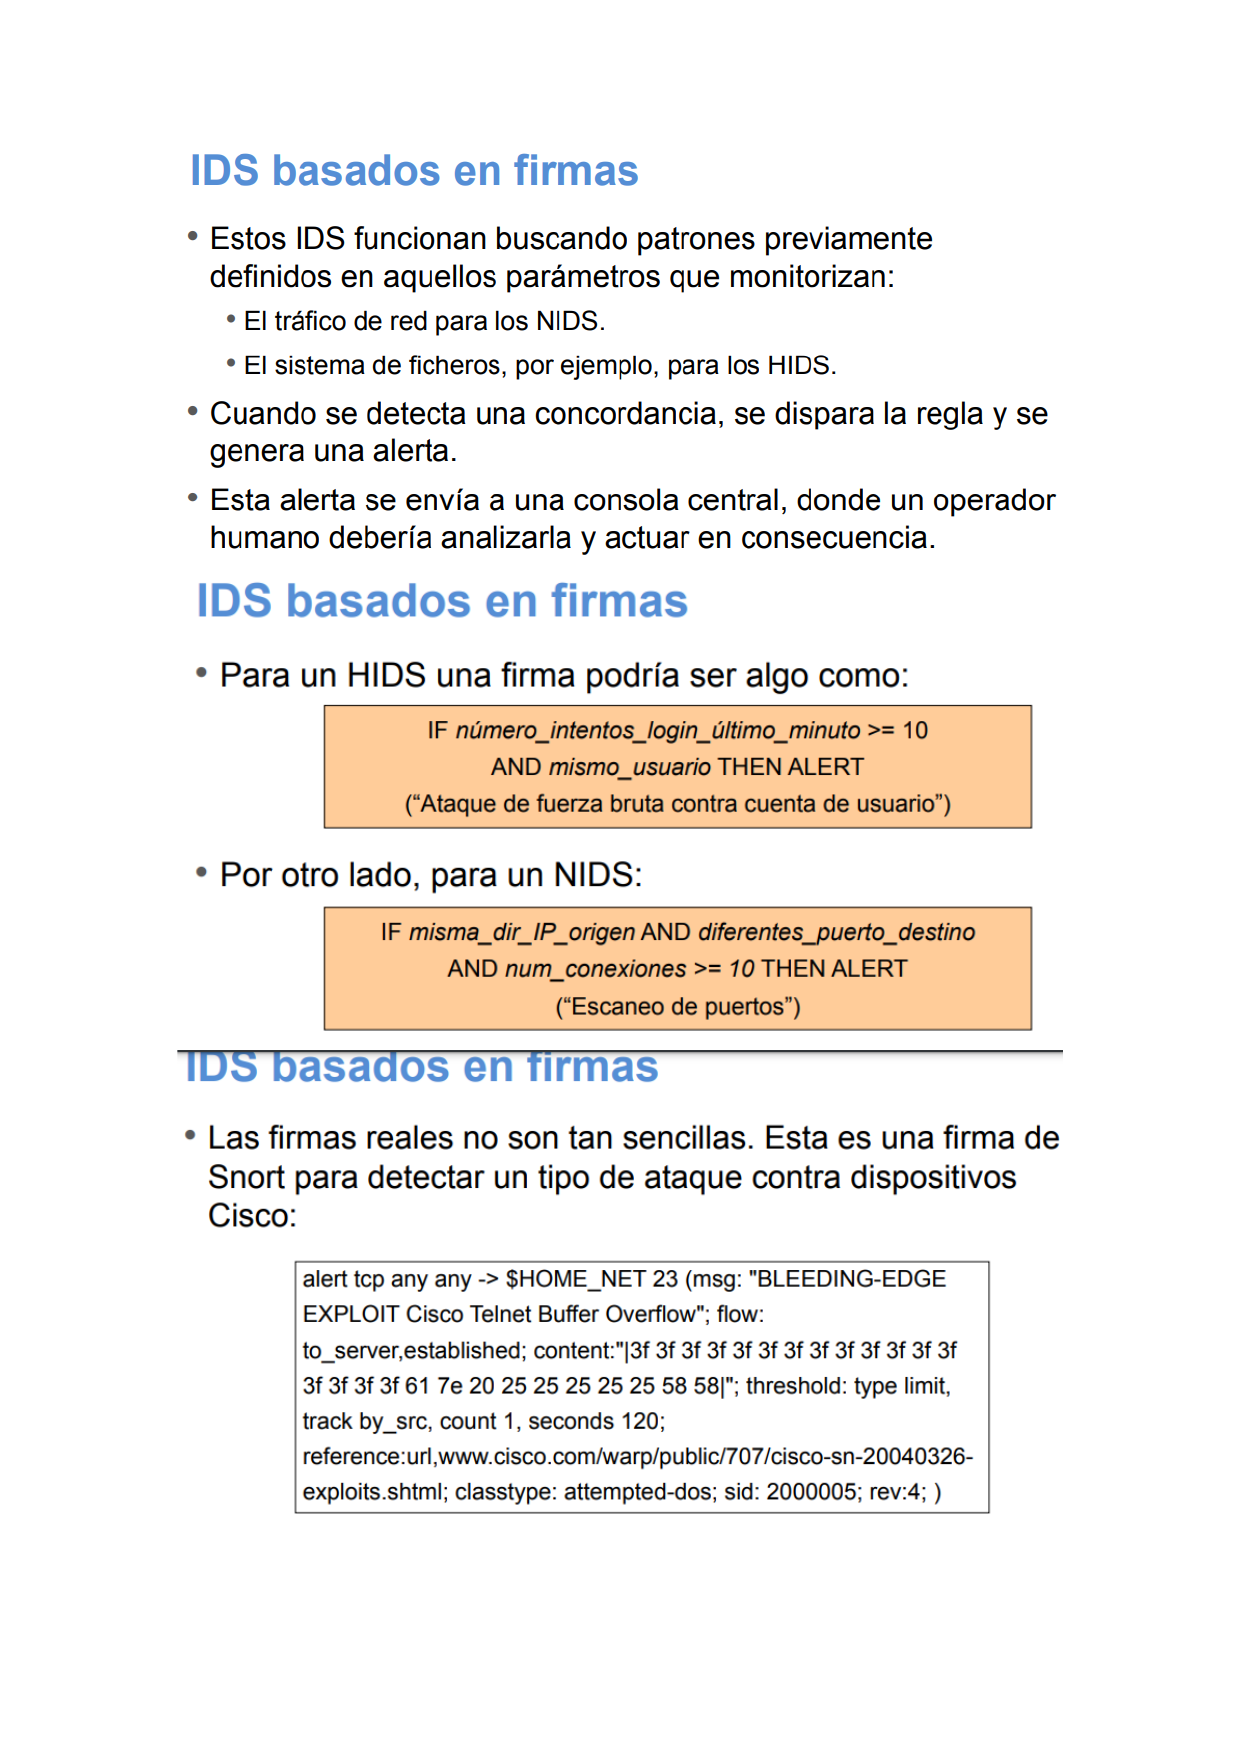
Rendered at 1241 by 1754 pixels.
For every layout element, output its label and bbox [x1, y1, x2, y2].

picture [177, 1050, 1063, 1515]
picture [177, 147, 1063, 568]
picture [177, 569, 1063, 1048]
